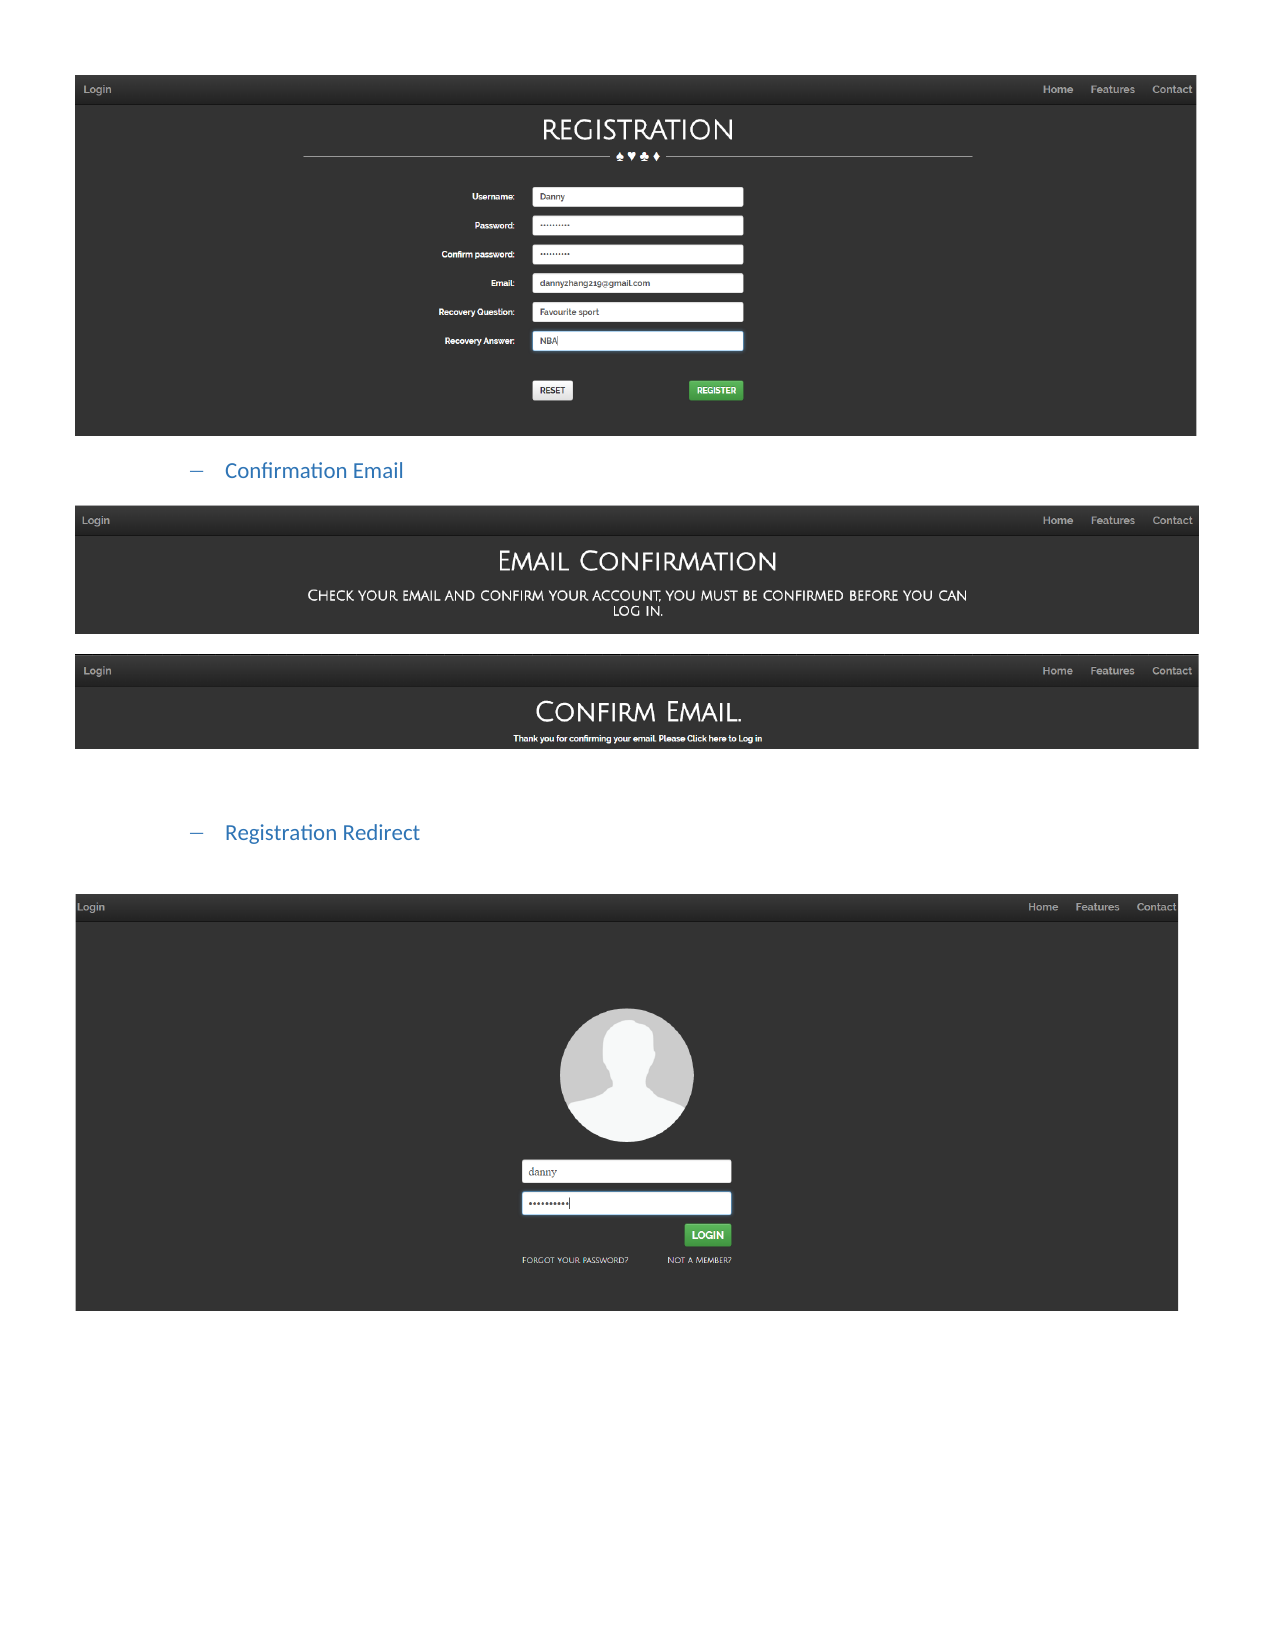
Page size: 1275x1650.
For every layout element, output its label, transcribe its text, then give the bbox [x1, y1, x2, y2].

list Registration Redirect [187, 818, 1200, 846]
list Confirmation Email [187, 456, 1200, 484]
picture [75, 75, 1197, 436]
picture [75, 654, 1199, 749]
picture [75, 505, 1199, 634]
picture [75, 894, 1178, 1310]
